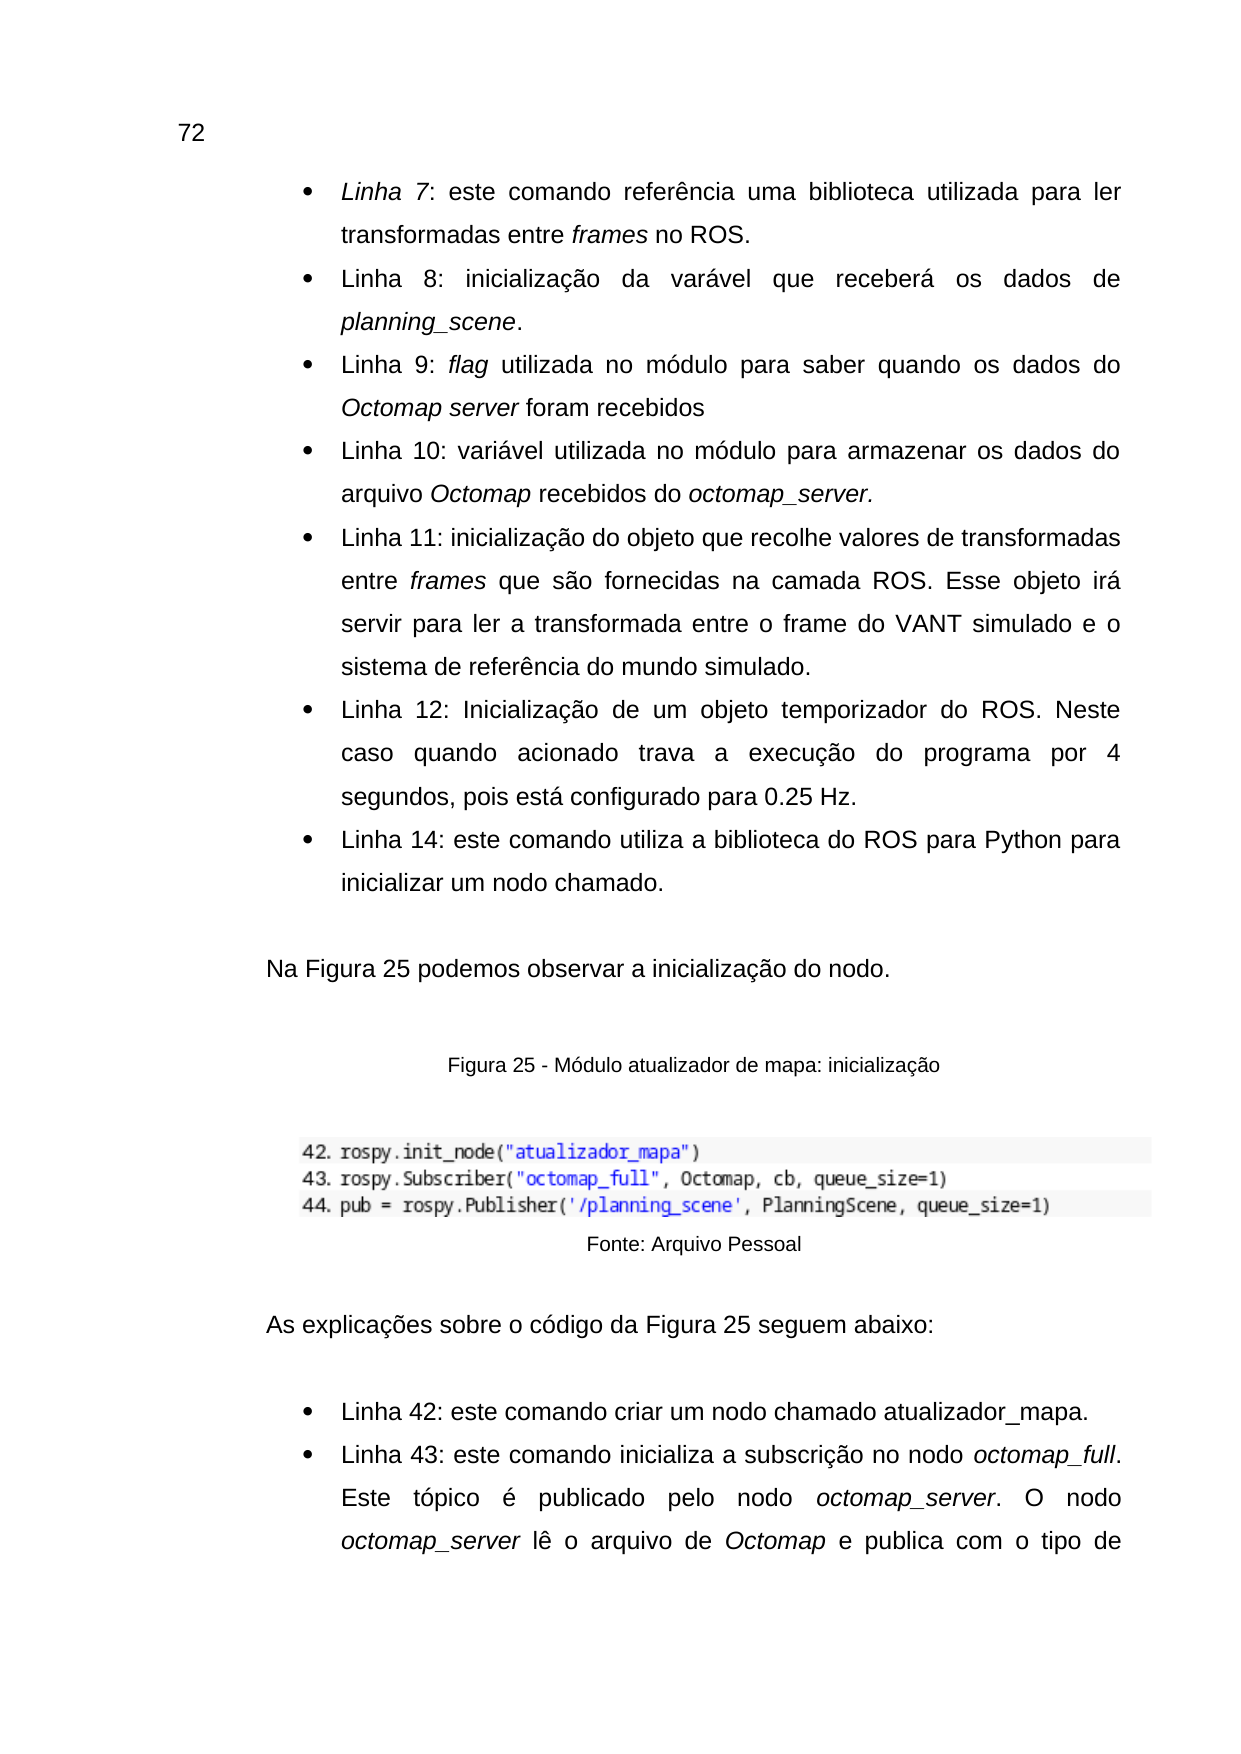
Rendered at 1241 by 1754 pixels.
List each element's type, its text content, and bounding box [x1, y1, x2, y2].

list Linha 42: este comando criar um nodo chamado atualizador_mapa. [303, 1397, 1122, 1426]
list Linha 12: Inicialização de um objeto temporizador do ROS. Neste caso quando acionado trava a execução do programa por 4 segundos, pois está configurado para 0.25 Hz. [303, 695, 1122, 810]
text Fonte: Arquivo Pessoal [177, 1231, 1122, 1255]
text Na Figura 25 podemos observar a inicialização do nodo. [177, 954, 1122, 983]
list Linha 7: este comando referência uma biblioteca utilizada para ler transformadas entre frames no ROS. [303, 177, 1122, 249]
list Linha 8: inicialização da varável que receberá os dados de planning_scene. [303, 263, 1122, 336]
text Figura 25 - Módulo atualizador de mapa: inicialização [177, 1053, 1122, 1077]
list Linha 9: flag utilizada no módulo para saber quando os dados do Octomap server foram recebidos [303, 350, 1122, 422]
list Linha 10: variável utilizada no módulo para armazenar os dados do arquivo Octomap recebidos do octomap_server. [303, 436, 1122, 508]
text As explicações sobre o código da Figura 25 seguem abaixo: [177, 1310, 1122, 1339]
list Linha 14: este comando utiliza a biblioteca do ROS para Python para inicializar um nodo chamado. [303, 825, 1122, 897]
list Linha 11: inicialização do objeto que recolhe valores de transformadas entre frames que são fornecidas na camada ROS. Esse objeto irá servir para ler a transformada entre o frame do VANT simulado e o sistema de referência do mundo simulado. [303, 523, 1122, 681]
